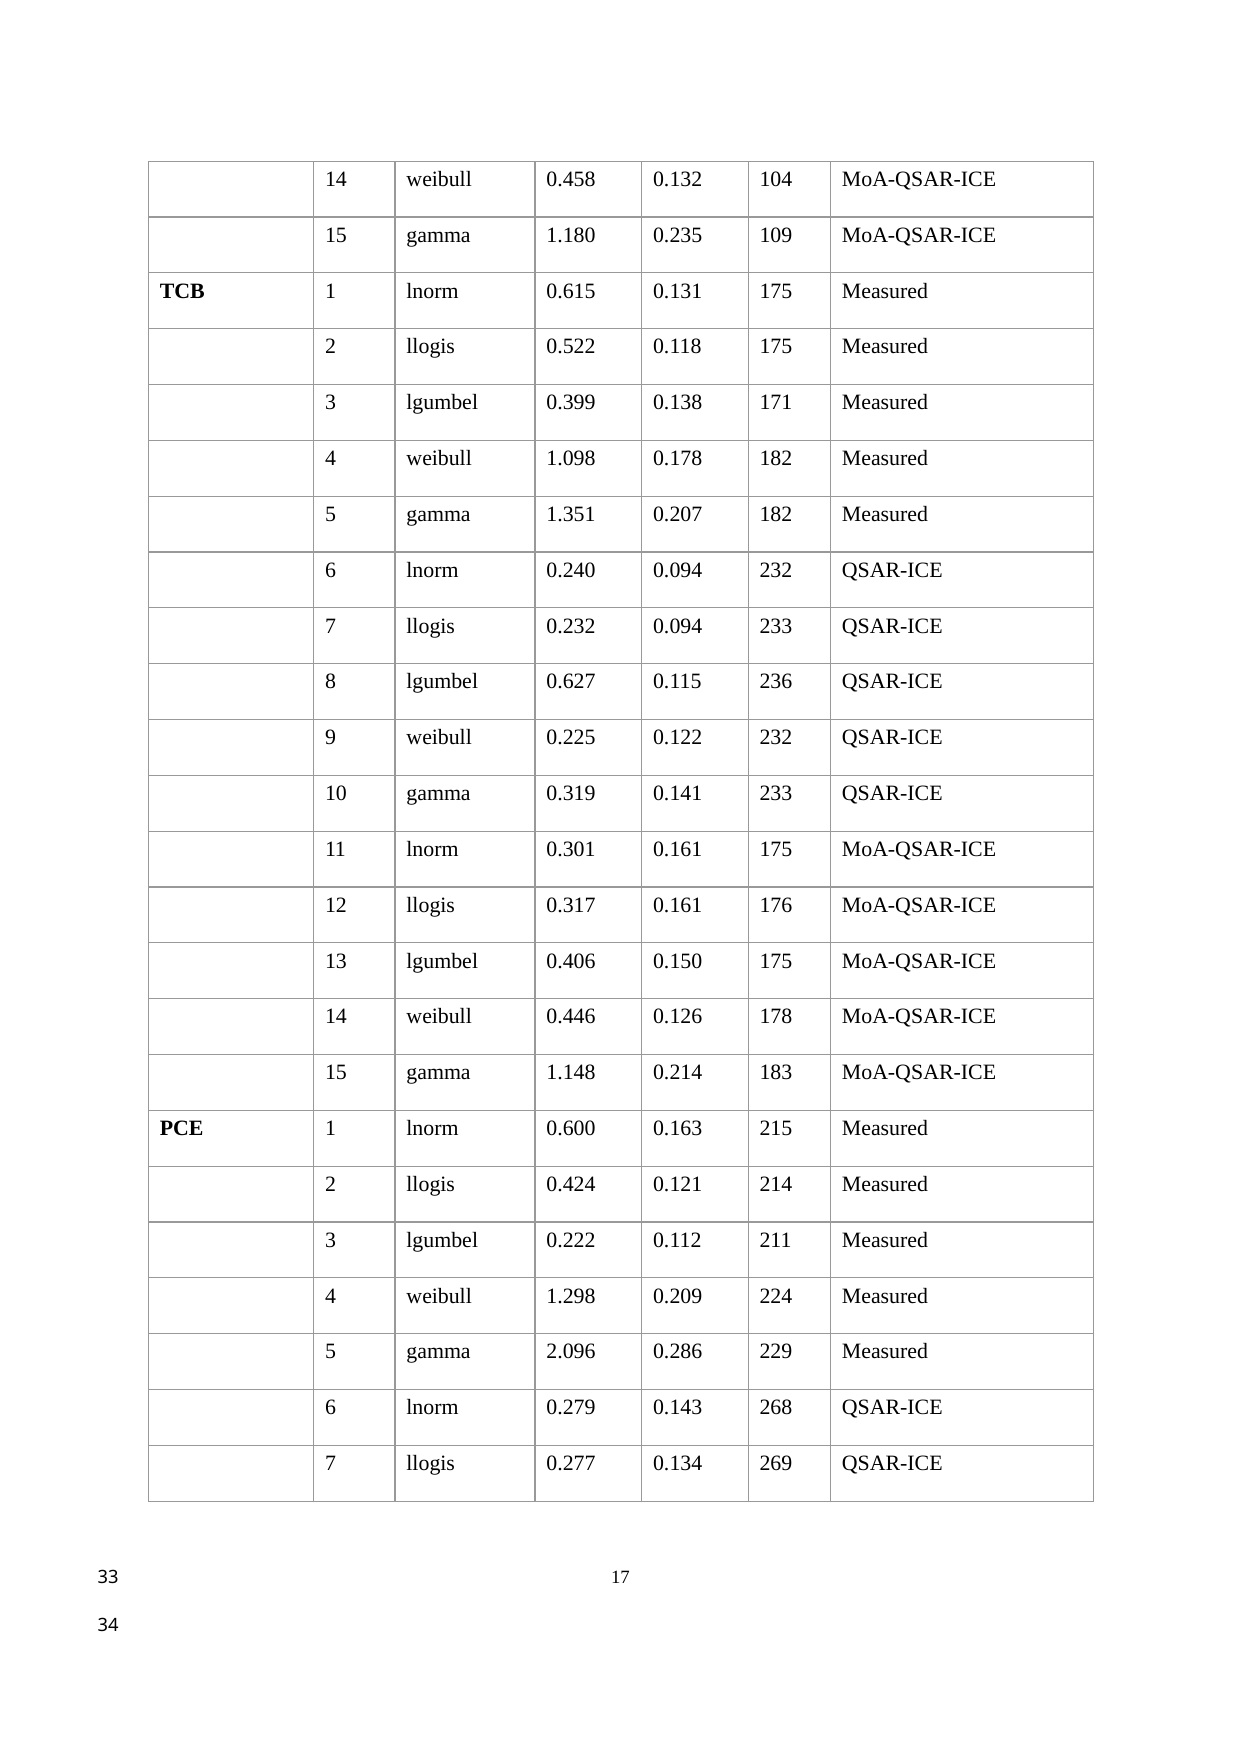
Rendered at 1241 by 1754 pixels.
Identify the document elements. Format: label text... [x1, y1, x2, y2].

table_cell 224 [749, 1278, 830, 1333]
table_cell 175 [749, 943, 830, 998]
table_cell 0.143 [642, 1390, 748, 1445]
table_cell 175 [749, 832, 830, 886]
table_cell 0.161 [642, 832, 748, 886]
table_cell 214 [749, 1167, 830, 1221]
table_cell 8 [314, 664, 394, 719]
table_cell [149, 888, 313, 942]
table_cell 5 [314, 497, 394, 551]
table_cell 0.232 [536, 608, 641, 663]
table_cell 229 [749, 1334, 830, 1389]
table_cell 211 [749, 1223, 830, 1277]
table_cell [149, 720, 313, 775]
table_cell Measured [831, 329, 1093, 384]
table_cell MoA-QSAR-ICE [831, 999, 1093, 1054]
table_cell weibull [396, 441, 534, 496]
table_cell 0.458 [536, 162, 641, 216]
table_cell 0.214 [642, 1055, 748, 1110]
table_cell lnorm [396, 553, 534, 607]
table_cell 232 [749, 553, 830, 607]
table_cell 0.178 [642, 441, 748, 496]
table_cell weibull [396, 1278, 534, 1333]
table_cell 182 [749, 441, 830, 496]
table_cell [149, 776, 313, 831]
table_cell [149, 1334, 313, 1389]
table_cell QSAR-ICE [831, 776, 1093, 831]
table_cell [149, 1446, 313, 1501]
table_cell 0.301 [536, 832, 641, 886]
table_cell 233 [749, 776, 830, 831]
table_cell [149, 1278, 313, 1333]
table_cell 0.121 [642, 1167, 748, 1221]
table_cell MoA-QSAR-ICE [831, 1055, 1093, 1110]
table_cell 1 [314, 273, 394, 328]
table_cell [149, 553, 313, 607]
table_cell [149, 385, 313, 440]
table_cell 15 [314, 218, 394, 272]
table_cell 0.399 [536, 385, 641, 440]
table_cell 11 [314, 832, 394, 886]
table_cell MoA-QSAR-ICE [831, 888, 1093, 942]
table_cell 0.277 [536, 1446, 641, 1501]
table_cell QSAR-ICE [831, 664, 1093, 719]
table_cell 233 [749, 608, 830, 663]
table_cell 0.279 [536, 1390, 641, 1445]
table_cell gamma [396, 776, 534, 831]
table_cell [149, 497, 313, 551]
table_cell 1.298 [536, 1278, 641, 1333]
table_cell 232 [749, 720, 830, 775]
table_cell 0.141 [642, 776, 748, 831]
table_cell [149, 1223, 313, 1277]
table_cell [149, 441, 313, 496]
table_cell [149, 832, 313, 886]
table_cell 3 [314, 1223, 394, 1277]
table_cell Measured [831, 497, 1093, 551]
table_cell 0.094 [642, 553, 748, 607]
table_cell 0.161 [642, 888, 748, 942]
table_cell llogis [396, 1167, 534, 1221]
table_cell lnorm [396, 1390, 534, 1445]
table_cell TCB [149, 273, 313, 328]
table_cell llogis [396, 1446, 534, 1501]
table_cell 0.222 [536, 1223, 641, 1277]
table_cell gamma [396, 1334, 534, 1389]
table_cell 0.163 [642, 1111, 748, 1166]
table_cell 182 [749, 497, 830, 551]
table_cell Measured [831, 441, 1093, 496]
table_cell MoA-QSAR-ICE [831, 943, 1093, 998]
table_cell 0.627 [536, 664, 641, 719]
table_cell 0.319 [536, 776, 641, 831]
table_cell 4 [314, 441, 394, 496]
table_cell 268 [749, 1390, 830, 1445]
table_cell lgumbel [396, 943, 534, 998]
table_cell 1.148 [536, 1055, 641, 1110]
table_cell 14 [314, 162, 394, 216]
table_cell [149, 943, 313, 998]
table_cell 0.446 [536, 999, 641, 1054]
table_cell [149, 162, 313, 216]
table_cell 0.240 [536, 553, 641, 607]
table_cell [149, 1055, 313, 1110]
table_cell gamma [396, 1055, 534, 1110]
table_cell 0.406 [536, 943, 641, 998]
table_cell [149, 218, 313, 272]
table_cell Measured [831, 1167, 1093, 1221]
table_cell MoA-QSAR-ICE [831, 218, 1093, 272]
table_cell 14 [314, 999, 394, 1054]
table_cell 176 [749, 888, 830, 942]
table_cell 0.122 [642, 720, 748, 775]
table_cell 0.207 [642, 497, 748, 551]
table_cell lnorm [396, 832, 534, 886]
table_cell QSAR-ICE [831, 608, 1093, 663]
table_cell [149, 608, 313, 663]
table_cell weibull [396, 999, 534, 1054]
table_cell llogis [396, 608, 534, 663]
table_cell 269 [749, 1446, 830, 1501]
table_cell 215 [749, 1111, 830, 1166]
table_cell 2 [314, 1167, 394, 1221]
table_cell 0.600 [536, 1111, 641, 1166]
table_cell [149, 664, 313, 719]
table_cell QSAR-ICE [831, 720, 1093, 775]
table_cell [149, 1167, 313, 1221]
table_cell MoA-QSAR-ICE [831, 162, 1093, 216]
table_cell Measured [831, 273, 1093, 328]
table_cell 0.522 [536, 329, 641, 384]
table_cell lgumbel [396, 385, 534, 440]
table_cell lnorm [396, 1111, 534, 1166]
table_cell 7 [314, 1446, 394, 1501]
table_cell lgumbel [396, 1223, 534, 1277]
table_cell 0.126 [642, 999, 748, 1054]
table_cell QSAR-ICE [831, 553, 1093, 607]
table_cell 0.138 [642, 385, 748, 440]
table_cell QSAR-ICE [831, 1446, 1093, 1501]
table_cell weibull [396, 162, 534, 216]
table_cell 0.225 [536, 720, 641, 775]
table_cell 1.098 [536, 441, 641, 496]
table_cell 1.180 [536, 218, 641, 272]
table_cell QSAR-ICE [831, 1390, 1093, 1445]
table_cell gamma [396, 218, 534, 272]
table_cell lgumbel [396, 664, 534, 719]
table_cell 175 [749, 329, 830, 384]
table_cell 7 [314, 608, 394, 663]
table_cell 0.112 [642, 1223, 748, 1277]
table_cell llogis [396, 329, 534, 384]
table_cell 1 [314, 1111, 394, 1166]
table_cell 0.132 [642, 162, 748, 216]
table_cell 3 [314, 385, 394, 440]
table_cell [149, 329, 313, 384]
table_cell 2 [314, 329, 394, 384]
table_cell Measured [831, 1334, 1093, 1389]
table_cell 183 [749, 1055, 830, 1110]
table_cell 0.286 [642, 1334, 748, 1389]
table_cell 0.209 [642, 1278, 748, 1333]
table_cell 13 [314, 943, 394, 998]
table_cell 15 [314, 1055, 394, 1110]
table_cell [149, 999, 313, 1054]
table_cell MoA-QSAR-ICE [831, 832, 1093, 886]
table_cell [149, 1390, 313, 1445]
table_cell gamma [396, 497, 534, 551]
table_cell 1.351 [536, 497, 641, 551]
table_cell 236 [749, 664, 830, 719]
table_cell 175 [749, 273, 830, 328]
table_cell 0.615 [536, 273, 641, 328]
table_cell Measured [831, 385, 1093, 440]
table_cell 0.118 [642, 329, 748, 384]
table_cell 6 [314, 1390, 394, 1445]
table_cell 0.235 [642, 218, 748, 272]
table_cell 4 [314, 1278, 394, 1333]
table_cell 9 [314, 720, 394, 775]
table_cell 0.424 [536, 1167, 641, 1221]
table_cell 6 [314, 553, 394, 607]
table_cell 0.131 [642, 273, 748, 328]
table_cell 0.317 [536, 888, 641, 942]
table_cell 0.134 [642, 1446, 748, 1501]
table_cell Measured [831, 1278, 1093, 1333]
table_cell 178 [749, 999, 830, 1054]
table_cell 0.150 [642, 943, 748, 998]
table_cell lnorm [396, 273, 534, 328]
table_cell 104 [749, 162, 830, 216]
table_cell llogis [396, 888, 534, 942]
table_cell PCE [149, 1111, 313, 1166]
table_cell Measured [831, 1111, 1093, 1166]
table_cell Measured [831, 1223, 1093, 1277]
table_cell weibull [396, 720, 534, 775]
table_cell 171 [749, 385, 830, 440]
table_cell 0.094 [642, 608, 748, 663]
table_cell 10 [314, 776, 394, 831]
table_cell 12 [314, 888, 394, 942]
table_cell 5 [314, 1334, 394, 1389]
table_cell 2.096 [536, 1334, 641, 1389]
table_cell 109 [749, 218, 830, 272]
table_cell 0.115 [642, 664, 748, 719]
